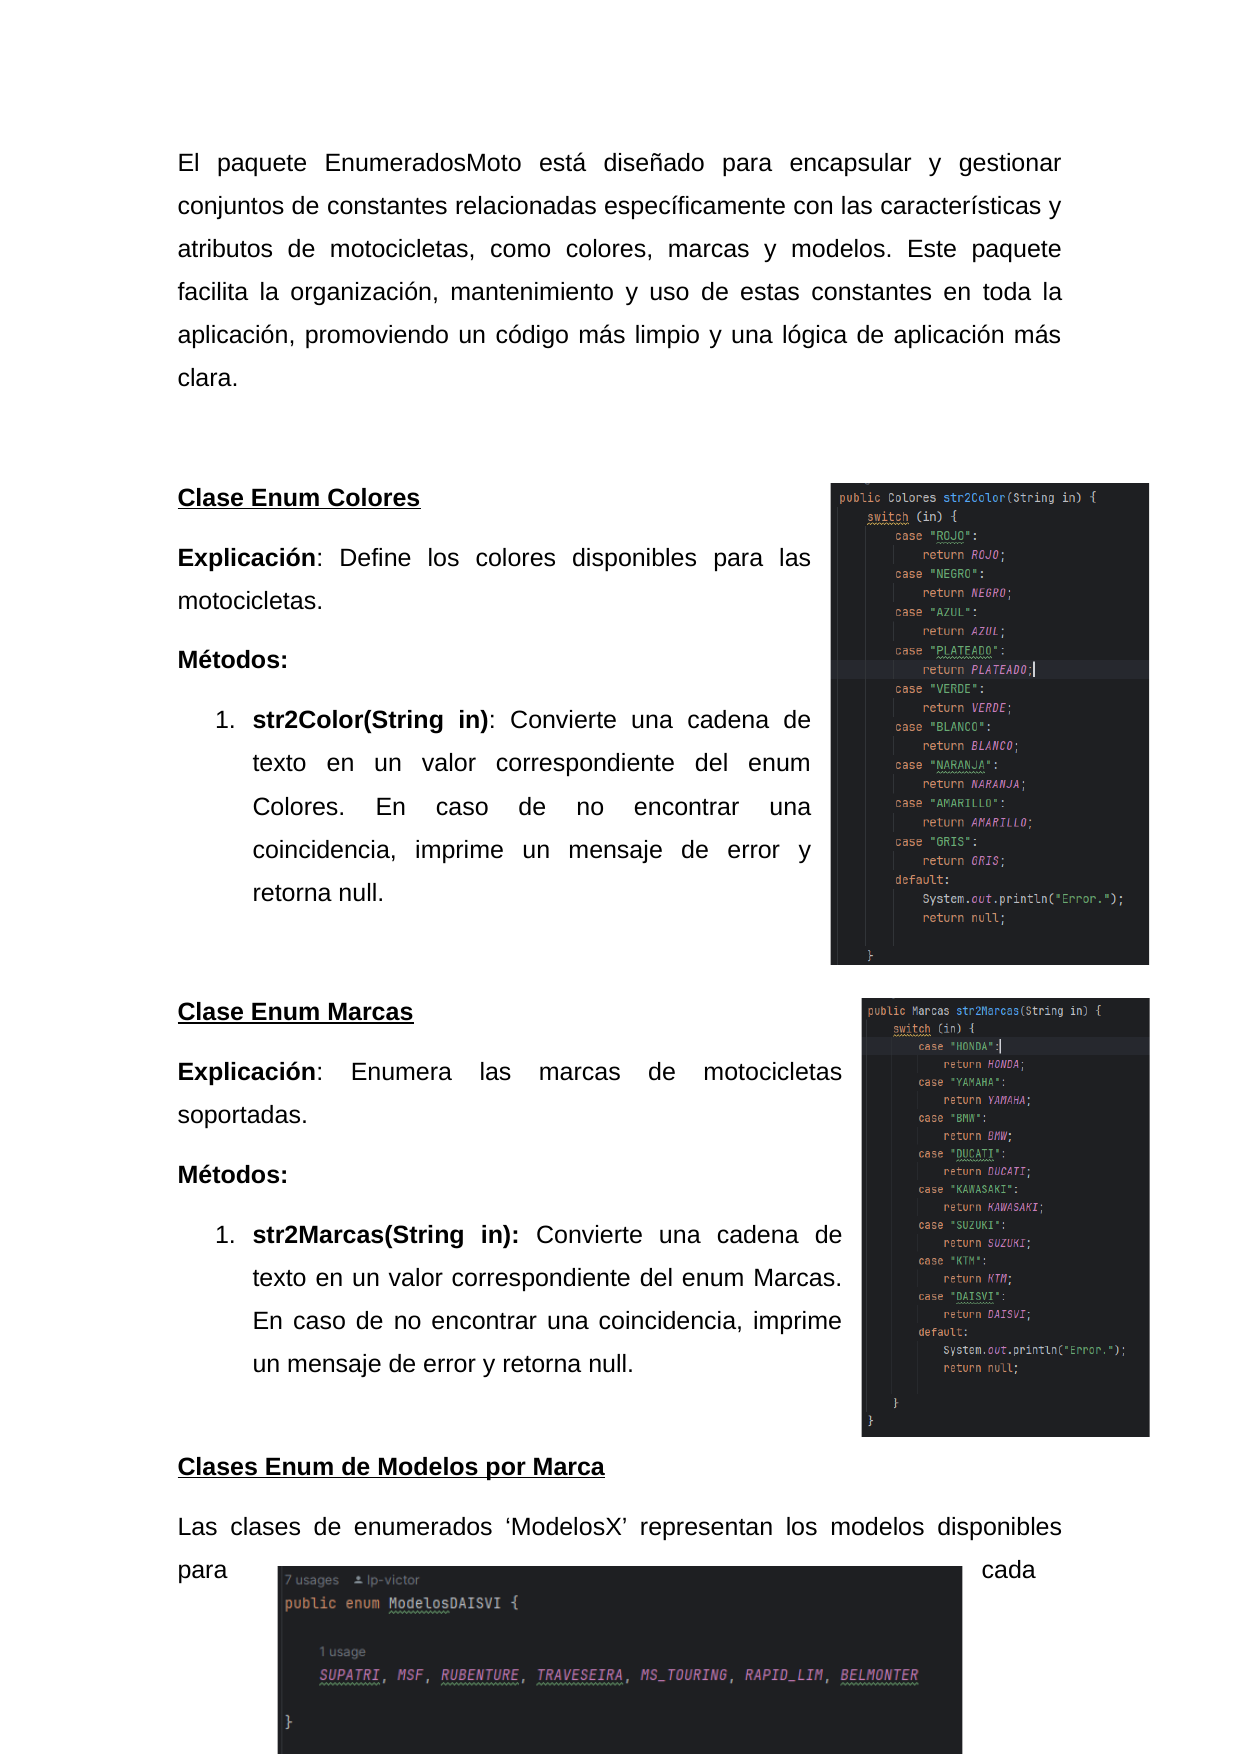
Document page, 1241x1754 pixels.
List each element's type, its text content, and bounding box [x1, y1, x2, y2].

text Métodos: [177, 646, 830, 674]
picture [861, 998, 1150, 1437]
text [177, 1512, 1063, 1584]
text El paquete EnumeradosMoto está diseñado para encapsular y gestionar conjuntos de constantes relacionadas específicamente con las características y atributos de motocicletas, como colores, marcas y modelos. Este paquete facilita la organización, mantenimiento y uso de estas constantes en toda la aplicación, promoviendo un código más limpio y una lógica de aplicación más clara. [177, 148, 1063, 392]
list str2Marcas(String in): Convierte una cadena de texto en un valor correspondiente del enum Marcas. En caso de no encontrar una coincidencia, imprime un mensaje de error y retorna null. [215, 1220, 861, 1378]
picture [830, 483, 1150, 965]
text Clase Enum Colores [177, 483, 830, 512]
text Explicación: Define los colores disponibles para las motocicletas. [177, 543, 830, 614]
text Métodos: [177, 1160, 861, 1189]
list str2Color(String in): Convierte una cadena de texto en un valor correspondiente del enum Colores. En caso de no encontrar una coincidencia, imprime un mensaje de error y retorna null. [215, 705, 830, 907]
text Clase Enum Marcas [177, 997, 1063, 1026]
picture [277, 1566, 963, 1754]
text Explicación: Enumera las marcas de motocicletas soportadas. [177, 1057, 861, 1129]
text Clases Enum de Modelos por Marca [177, 1452, 1063, 1481]
